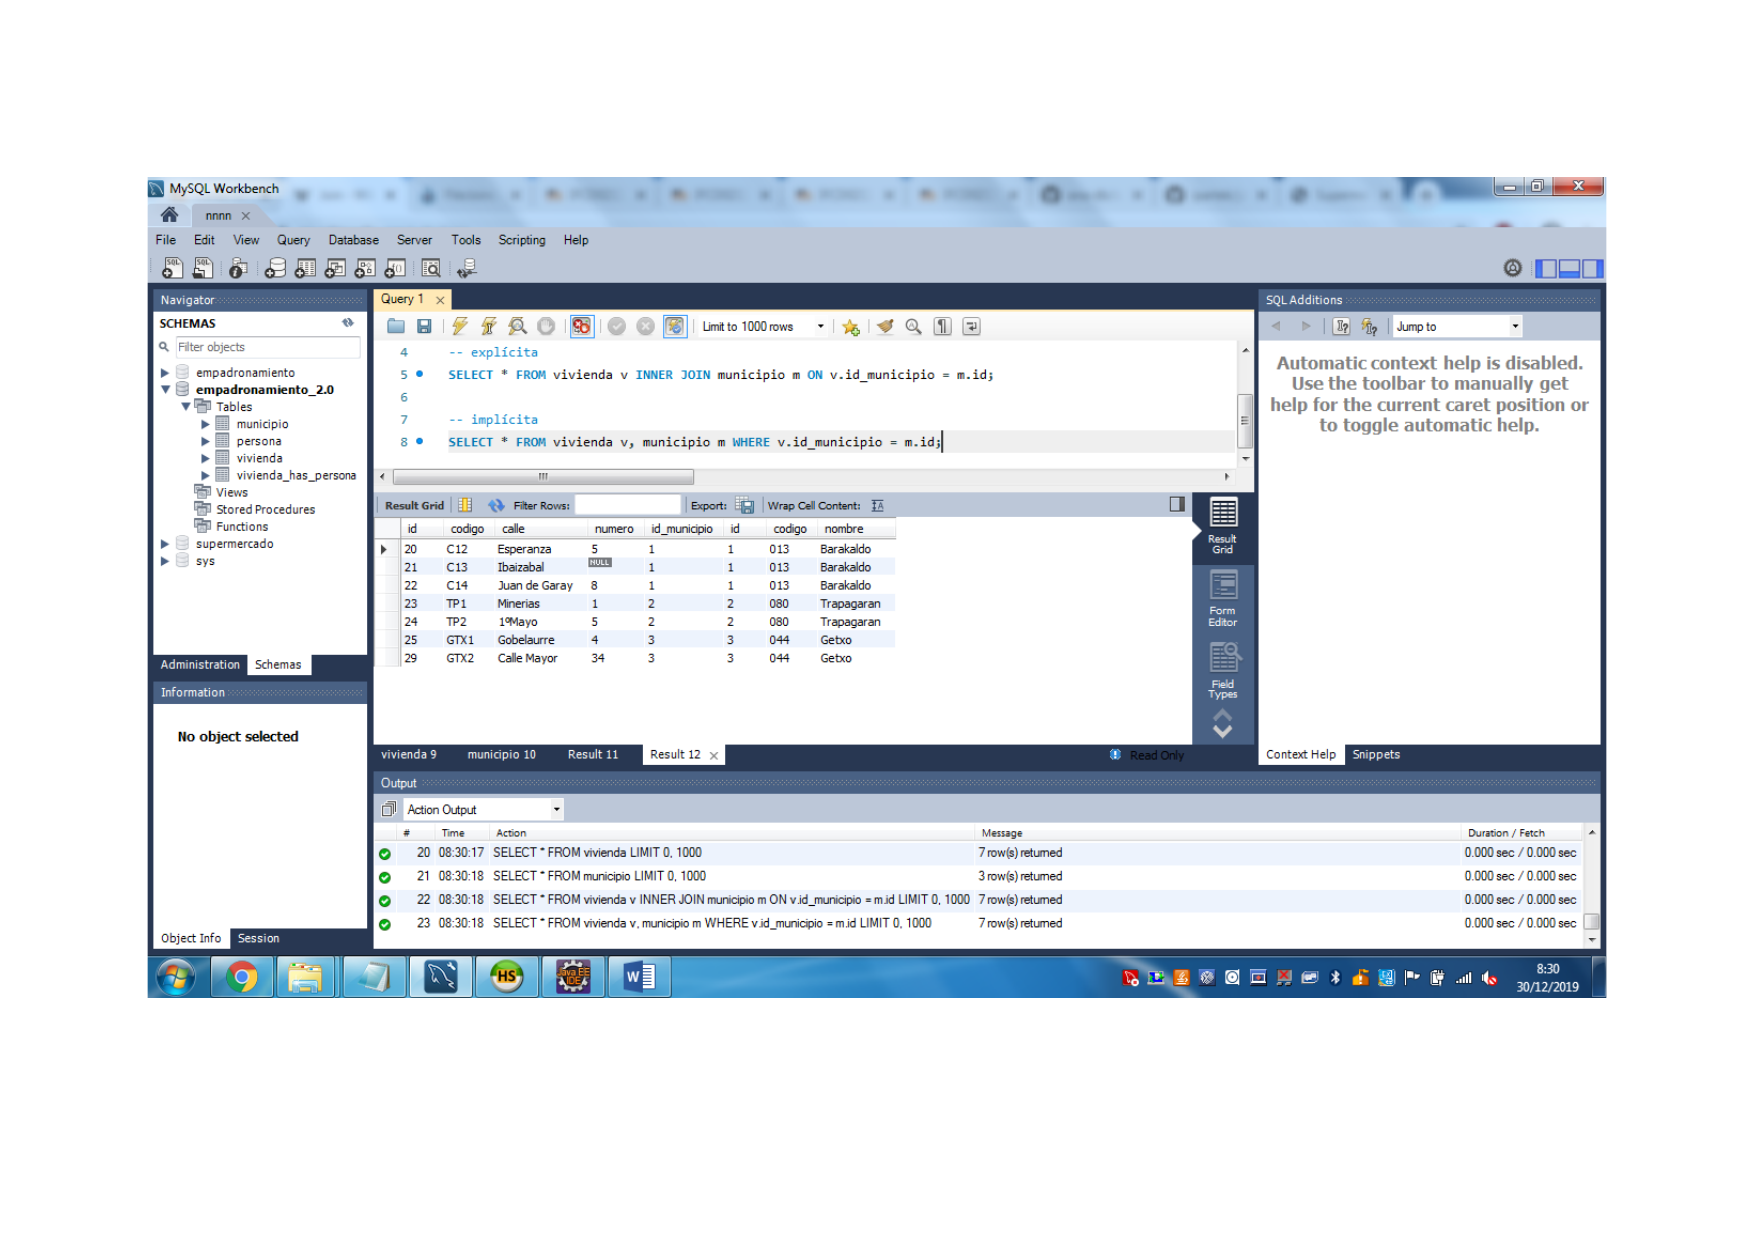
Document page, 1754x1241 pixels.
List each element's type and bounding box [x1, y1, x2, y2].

picture [147, 177, 1607, 998]
